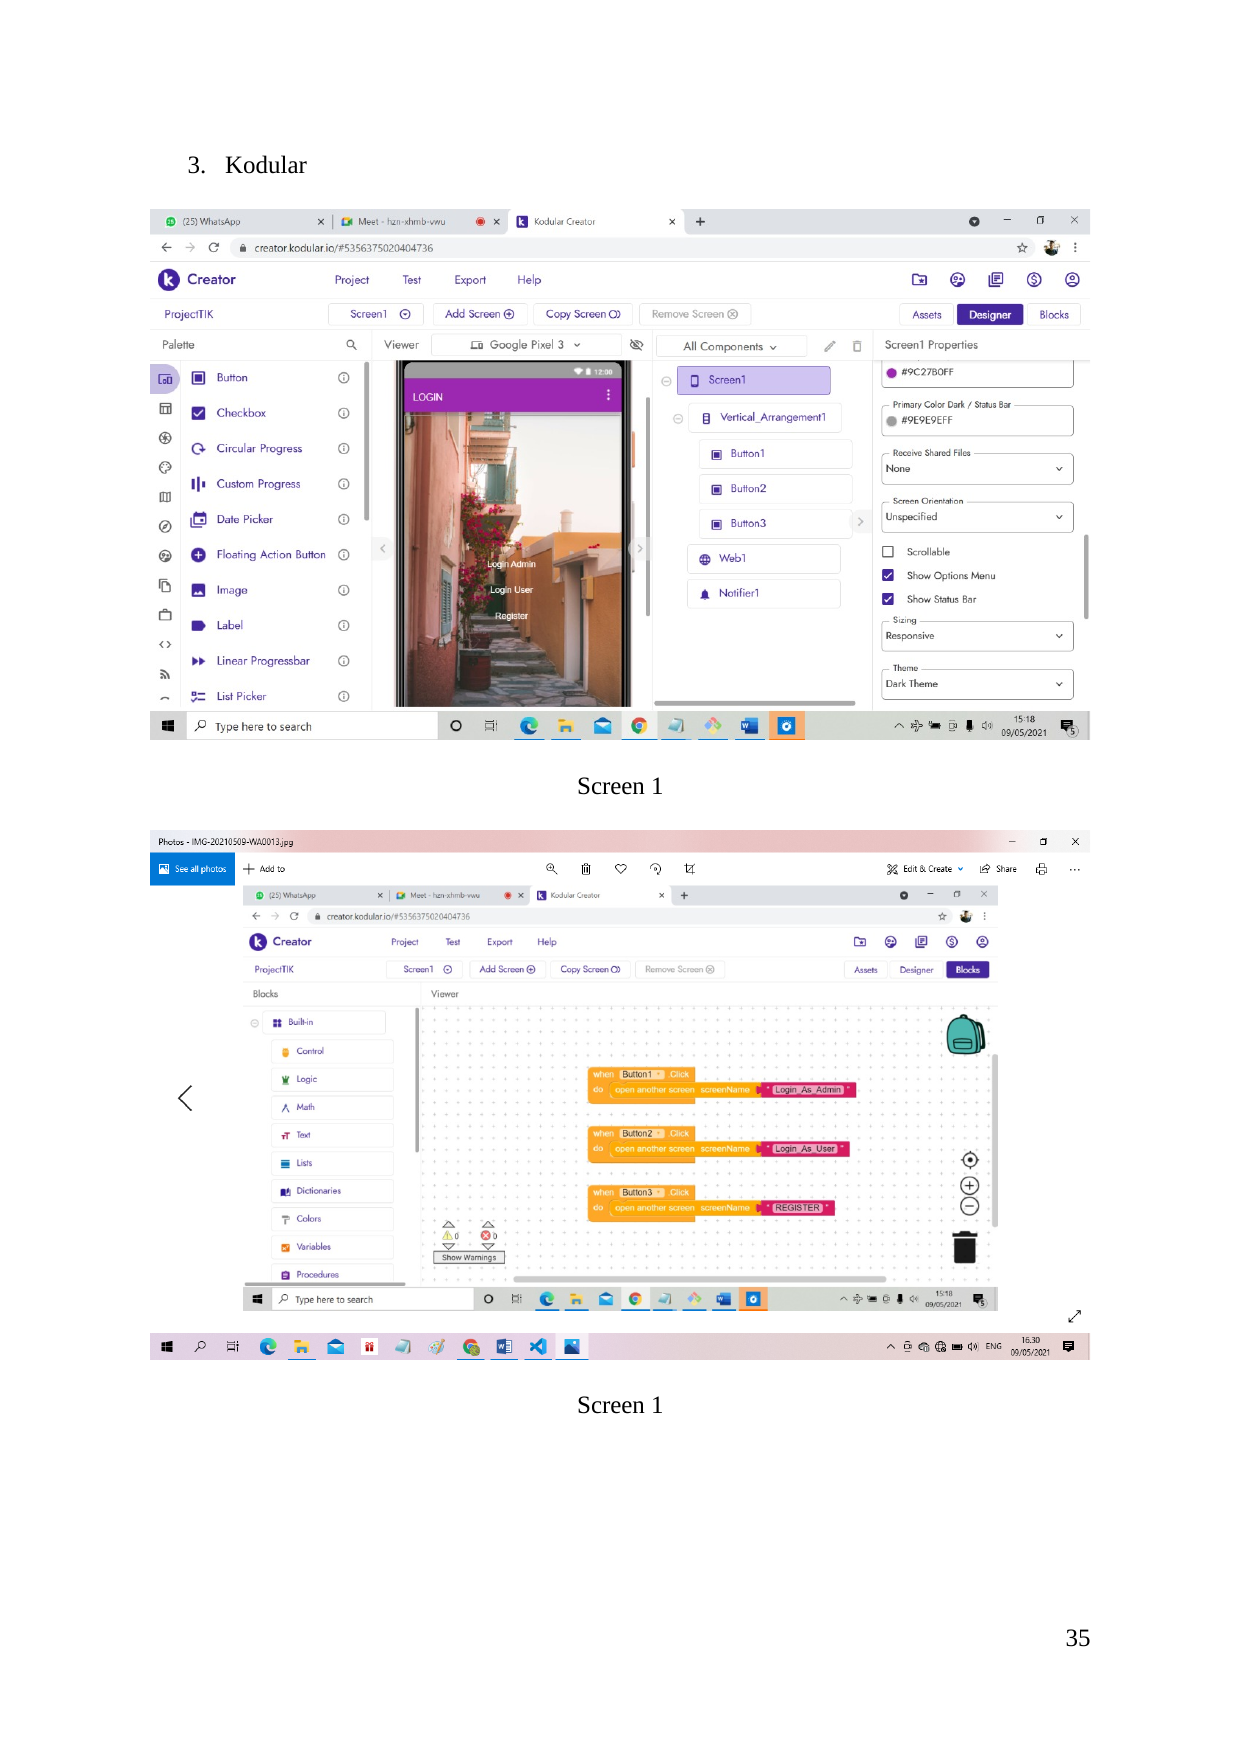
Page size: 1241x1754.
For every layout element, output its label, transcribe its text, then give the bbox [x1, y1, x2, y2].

list Kodular [187, 150, 1090, 179]
text Screen 1 [150, 1391, 1090, 1419]
picture [150, 830, 1091, 1360]
picture [150, 209, 1091, 740]
text Screen 1 [150, 771, 1090, 800]
